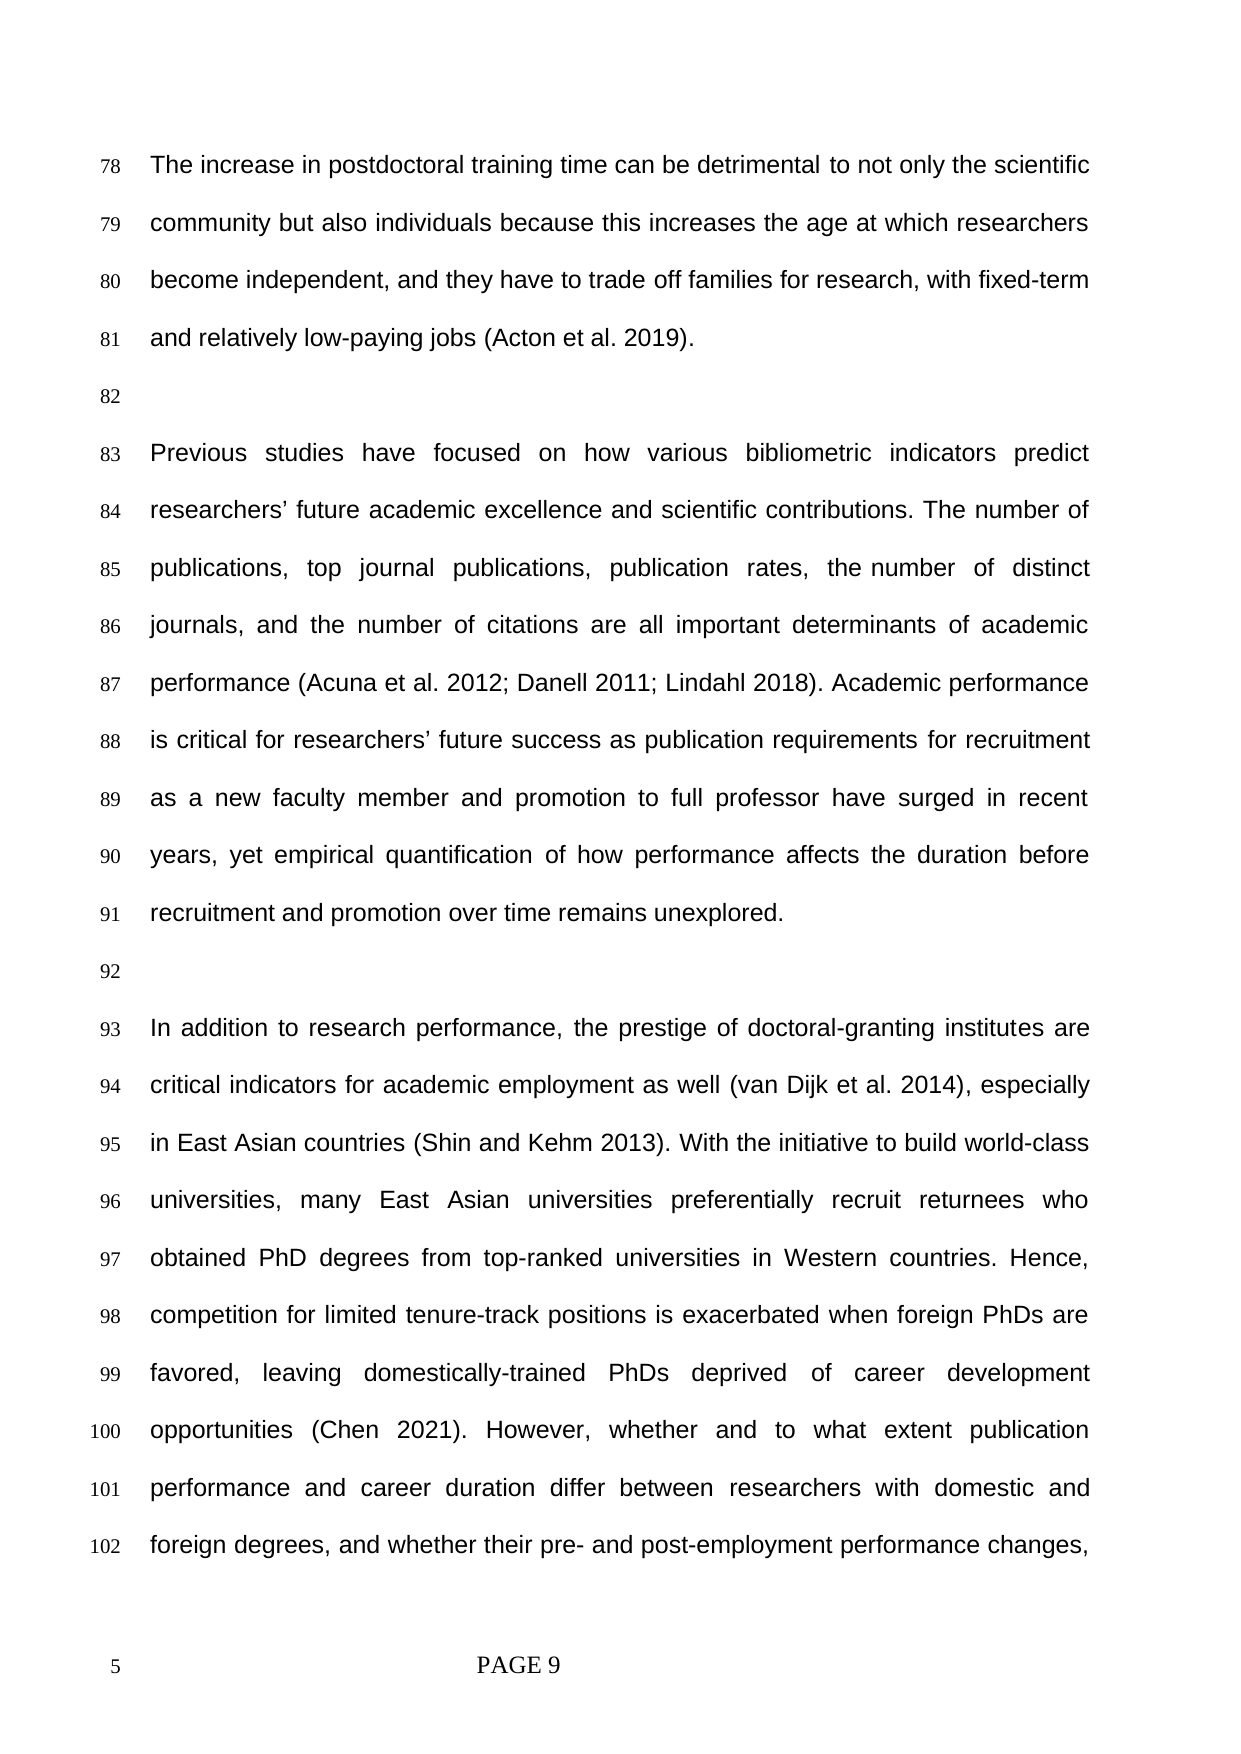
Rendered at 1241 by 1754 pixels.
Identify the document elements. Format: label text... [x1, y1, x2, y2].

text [150, 150, 1090, 351]
text Previous studies have focused on how various bibliometric indicators predict researchers’ future academic excellence and scientific contributions. The number of publications, top journal publications, publication rates, the number of distinct journals, and the number of citations are all important determinants of academic performance (Acuna et al. 2012; Danell 2011; Lindahl 2018). Academic performance is critical for researchers’ future success as publication requirements for recruitment as a new faculty member and promotion to full professor have surged in recent years, yet empirical quantification of how performance affects the duration before recruitment and promotion over time remains unexplored. [150, 437, 1090, 926]
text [150, 1012, 1090, 1559]
